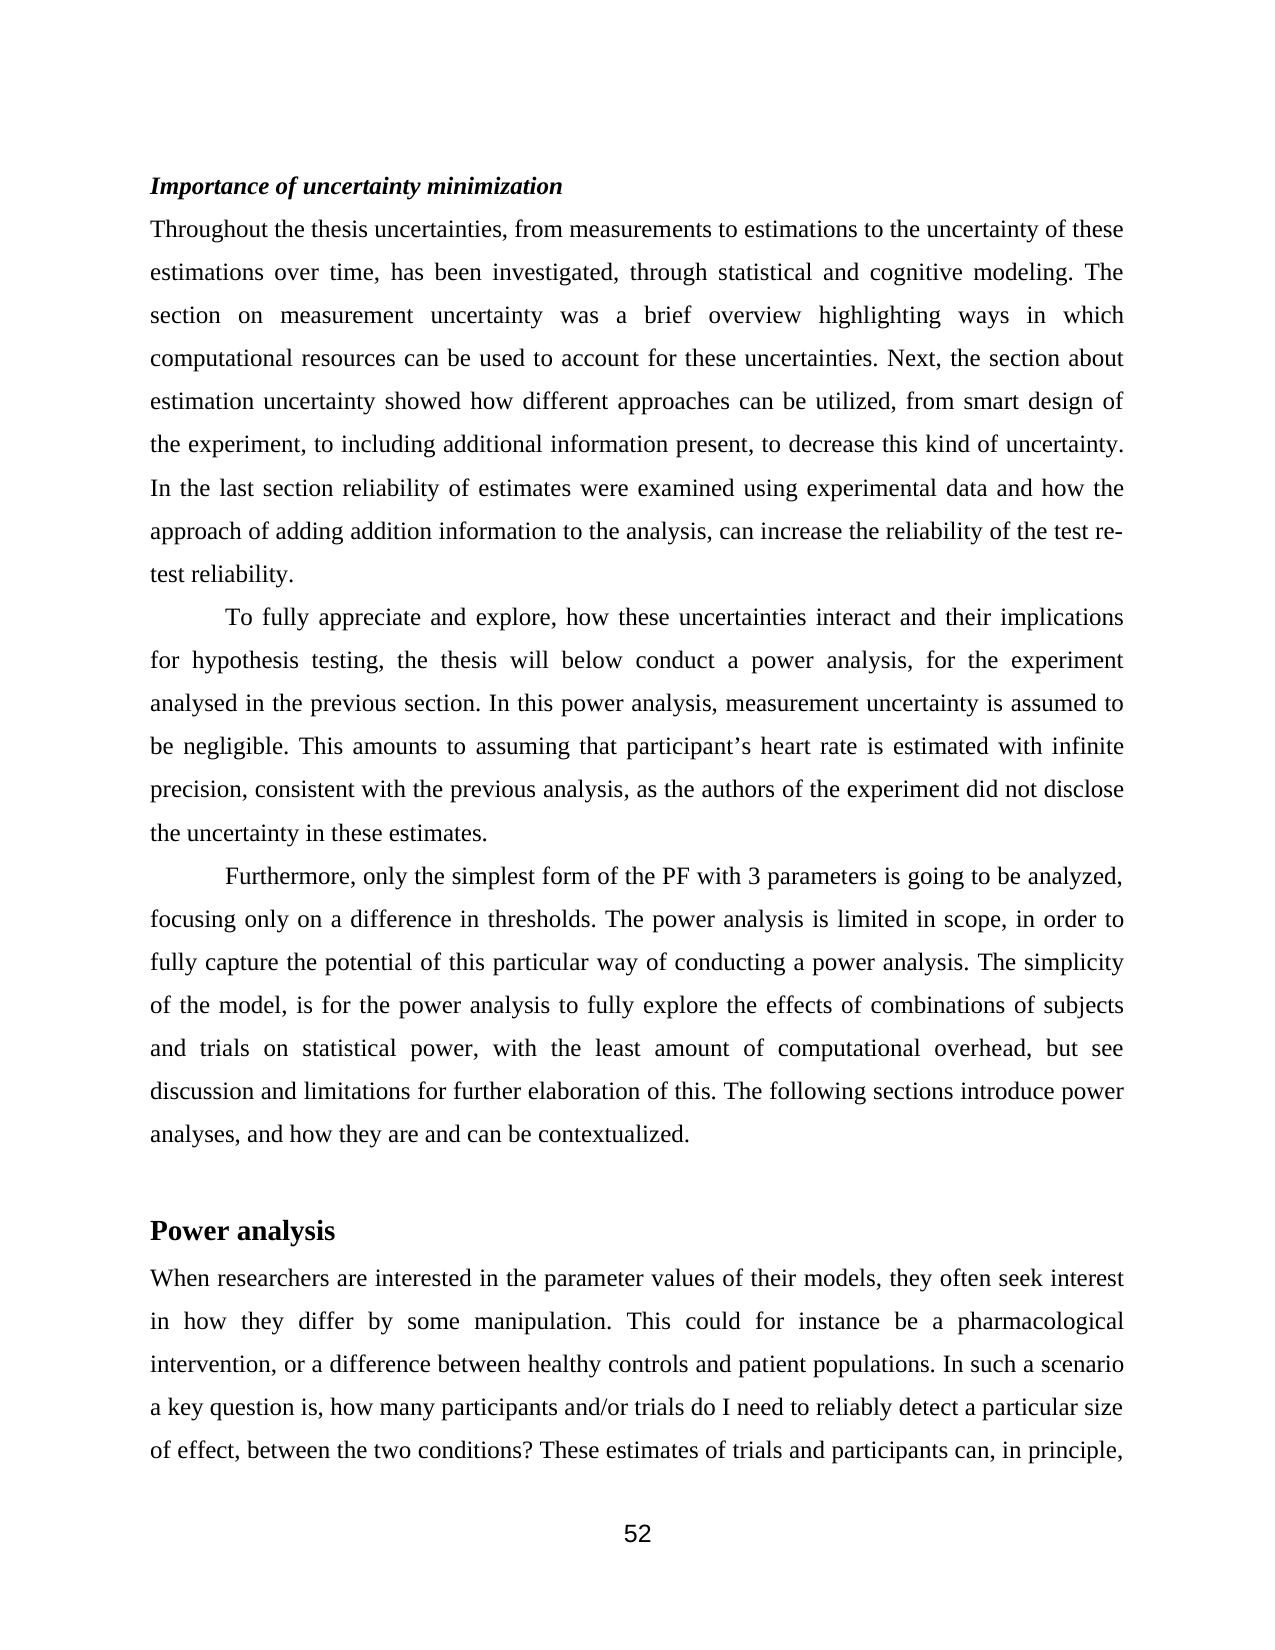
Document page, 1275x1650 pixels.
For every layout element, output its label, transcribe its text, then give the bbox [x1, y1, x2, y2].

text Throughout the thesis uncertainties, from measurements to estimations to the uncertainty of these estimations over time, has been investigated, through statistical and cognitive modeling. The section on measurement uncertainty was a brief overview highlighting ways in which computational resources can be used to account for these uncertainties. Next, the section about estimation uncertainty showed how different approaches can be utilized, from smart design of the experiment, to including additional information present, to decrease this kind of uncertainty. In the last section reliability of estimates were examined using experimental data and how the approach of adding addition information to the analysis, can increase the reliability of the test re-test reliability. [150, 214, 1125, 588]
subtitle Power analysis [150, 1213, 1125, 1246]
subtitle Importance of uncertainty minimization [150, 171, 1125, 199]
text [150, 1263, 1125, 1464]
text Furthermore, only the simplest form of the PF with 3 parameters is going to be analyzed, focusing only on a difference in thresholds. The power analysis is limited in scope, in order to fully capture the potential of this particular way of conducting a power analysis. The simplicity of the model, is for the power analysis to fully explore the effects of combinations of subjects and trials on statistical power, with the least amount of computational overhead, but see discussion and limitations for further elaboration of this. The following sections introduce power analyses, and how they are and can be contextualized. [150, 861, 1125, 1148]
text To fully appreciate and explore, how these uncertainties interact and their implications for hypothesis testing, the thesis will below conduct a power analysis, for the experiment analysed in the previous section. In this power analysis, measurement uncertainty is assumed to be negligible. This amounts to assuming that participant’s heart rate is estimated with infinite precision, consistent with the previous analysis, as the authors of the experiment did not disclose the uncertainty in these estimates. [150, 602, 1125, 846]
